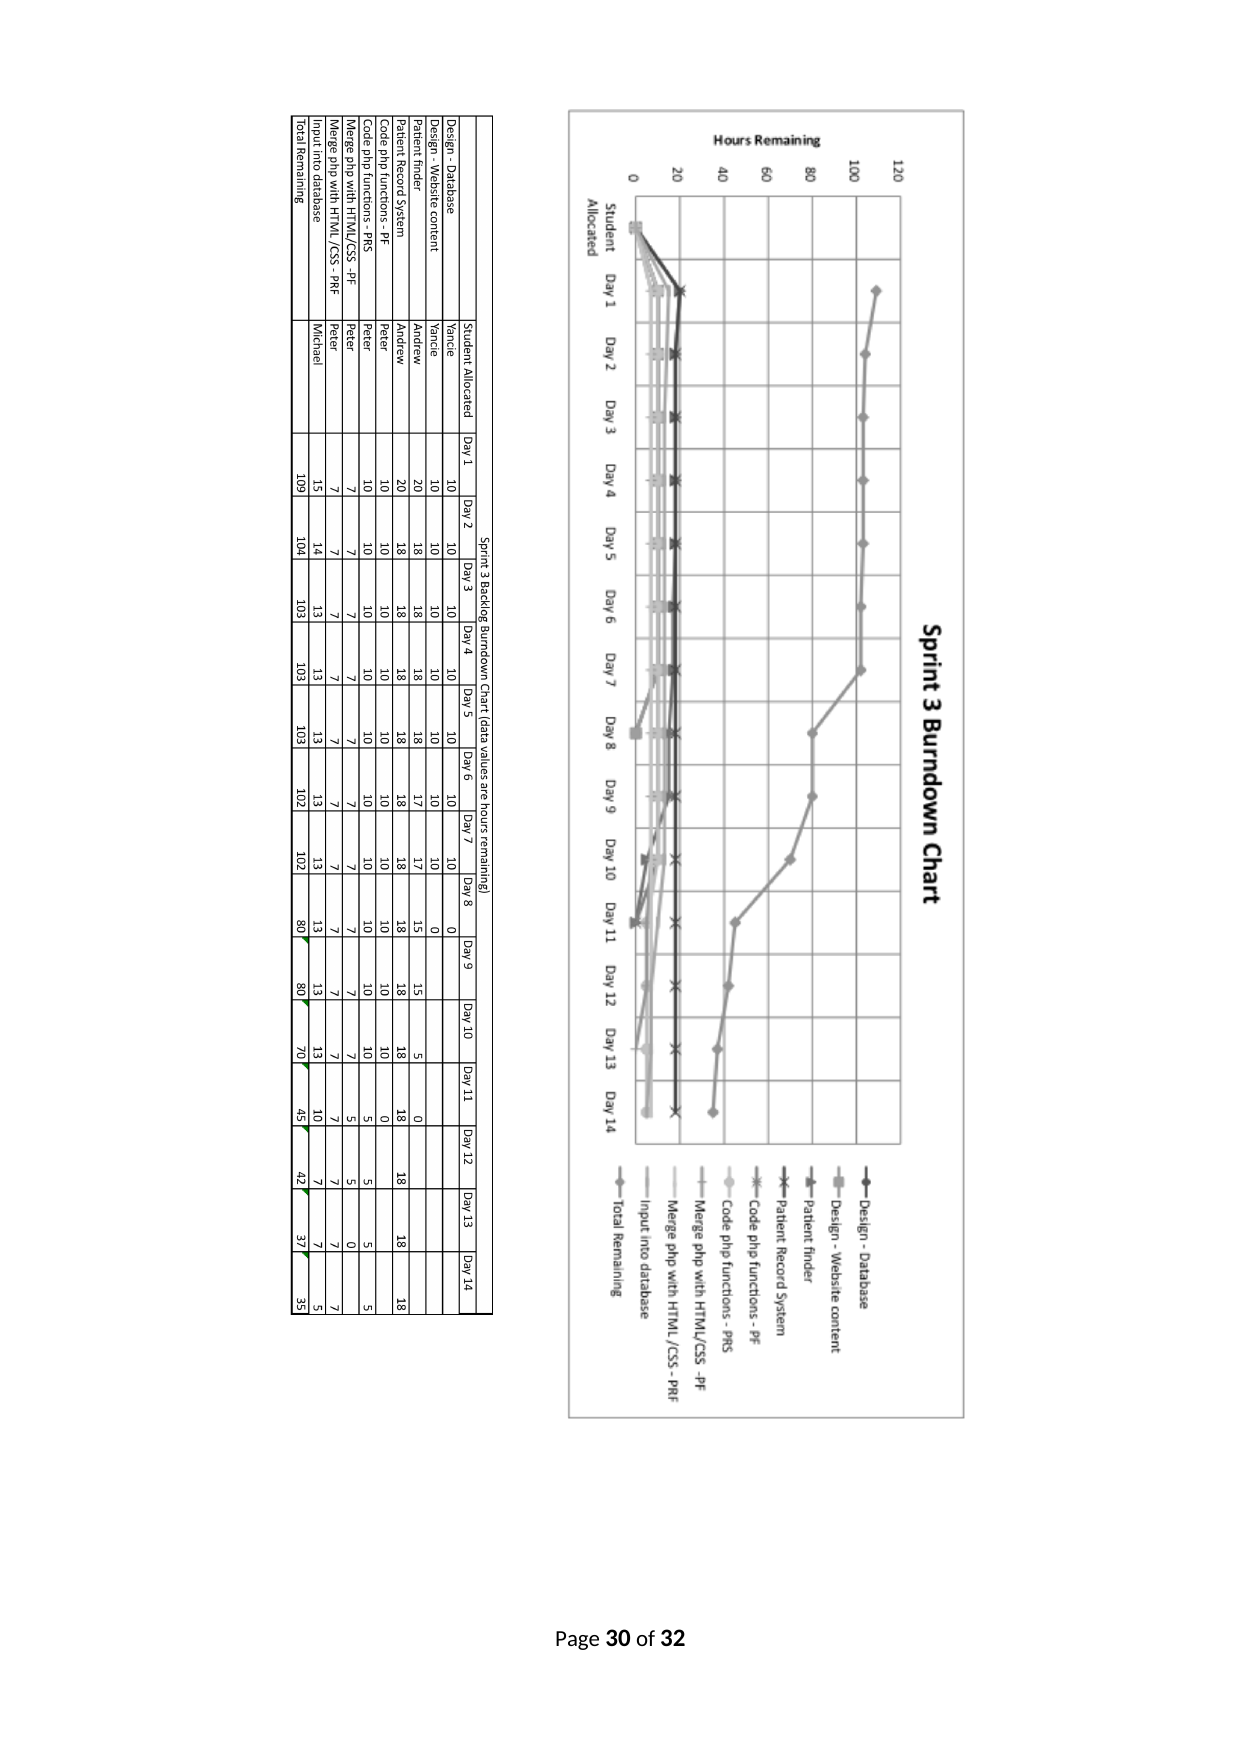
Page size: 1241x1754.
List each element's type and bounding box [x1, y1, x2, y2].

picture [291, 116, 493, 1314]
picture [567, 109, 965, 1418]
